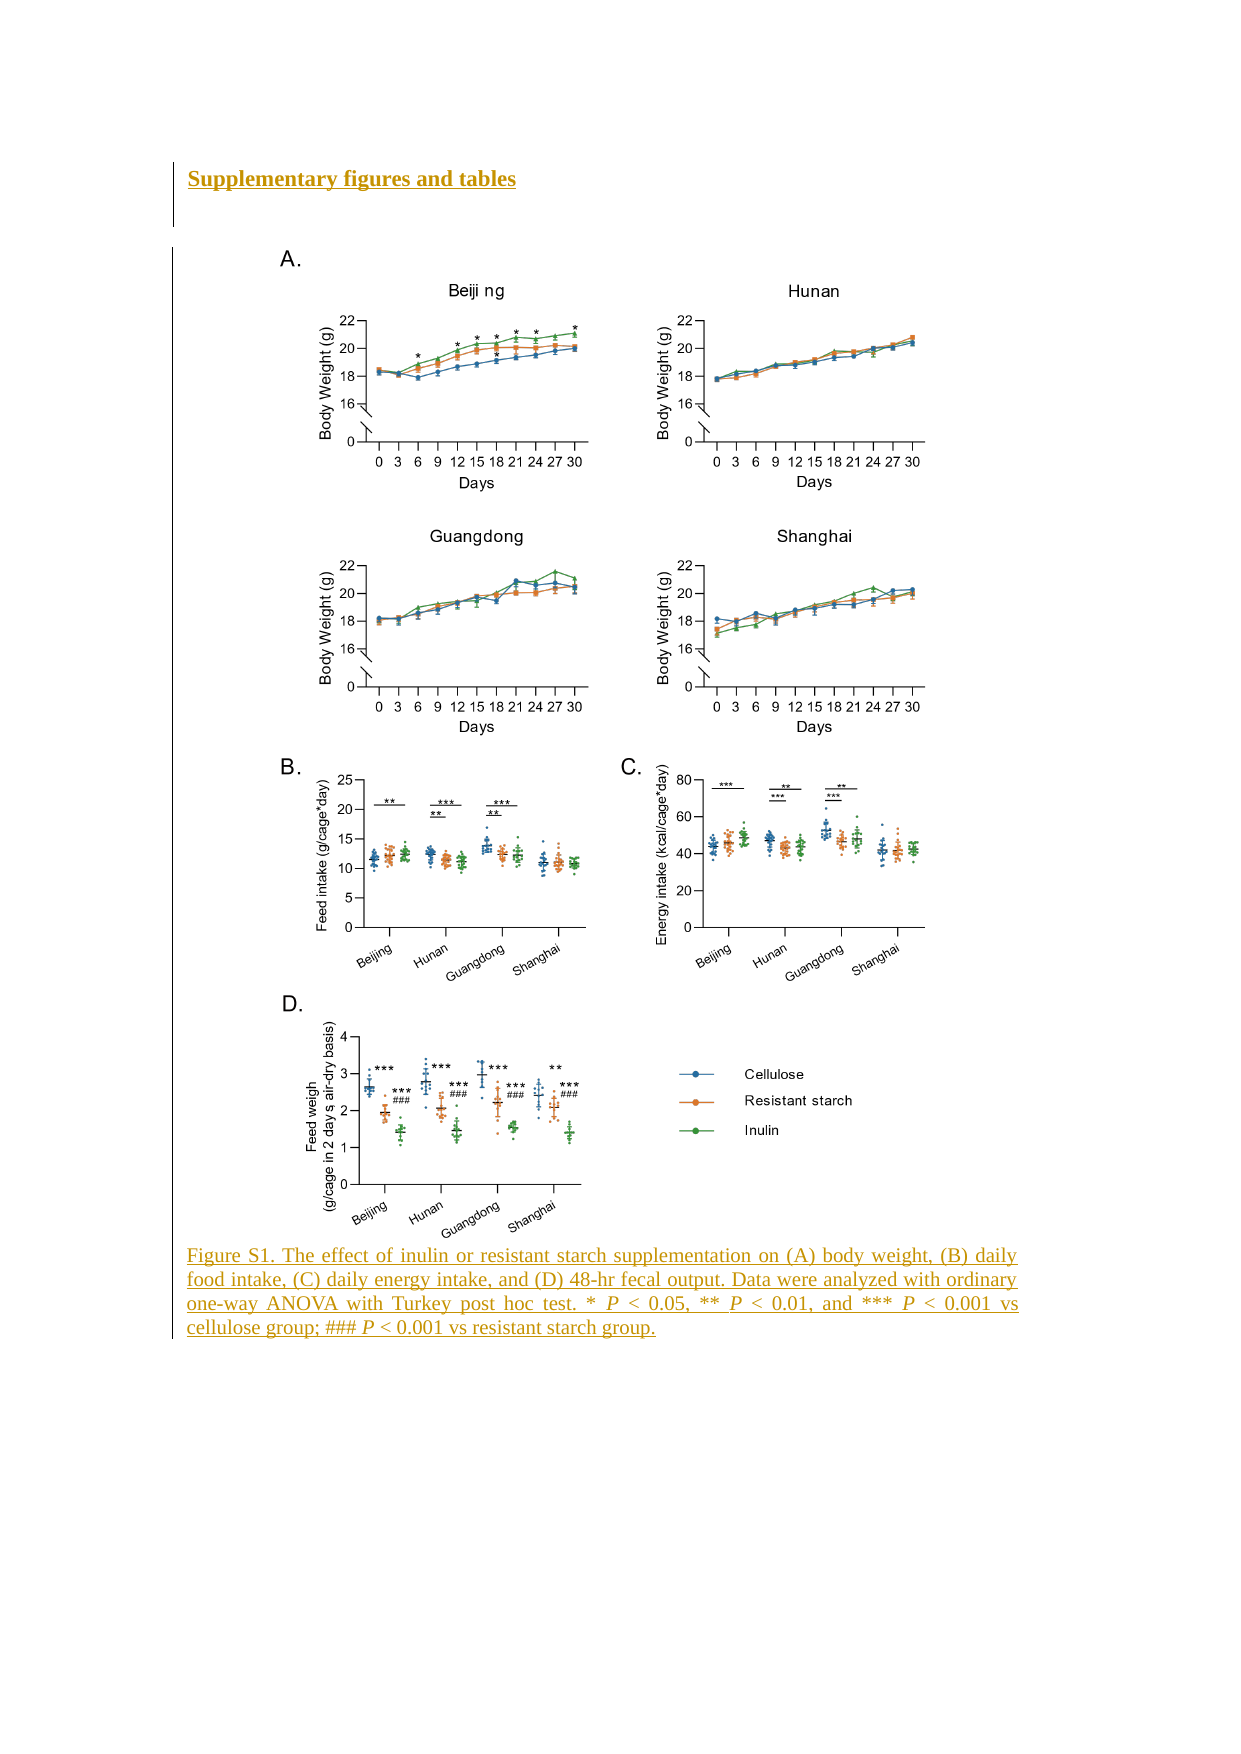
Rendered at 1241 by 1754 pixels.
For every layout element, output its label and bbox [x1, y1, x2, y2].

picture [280, 247, 926, 1243]
